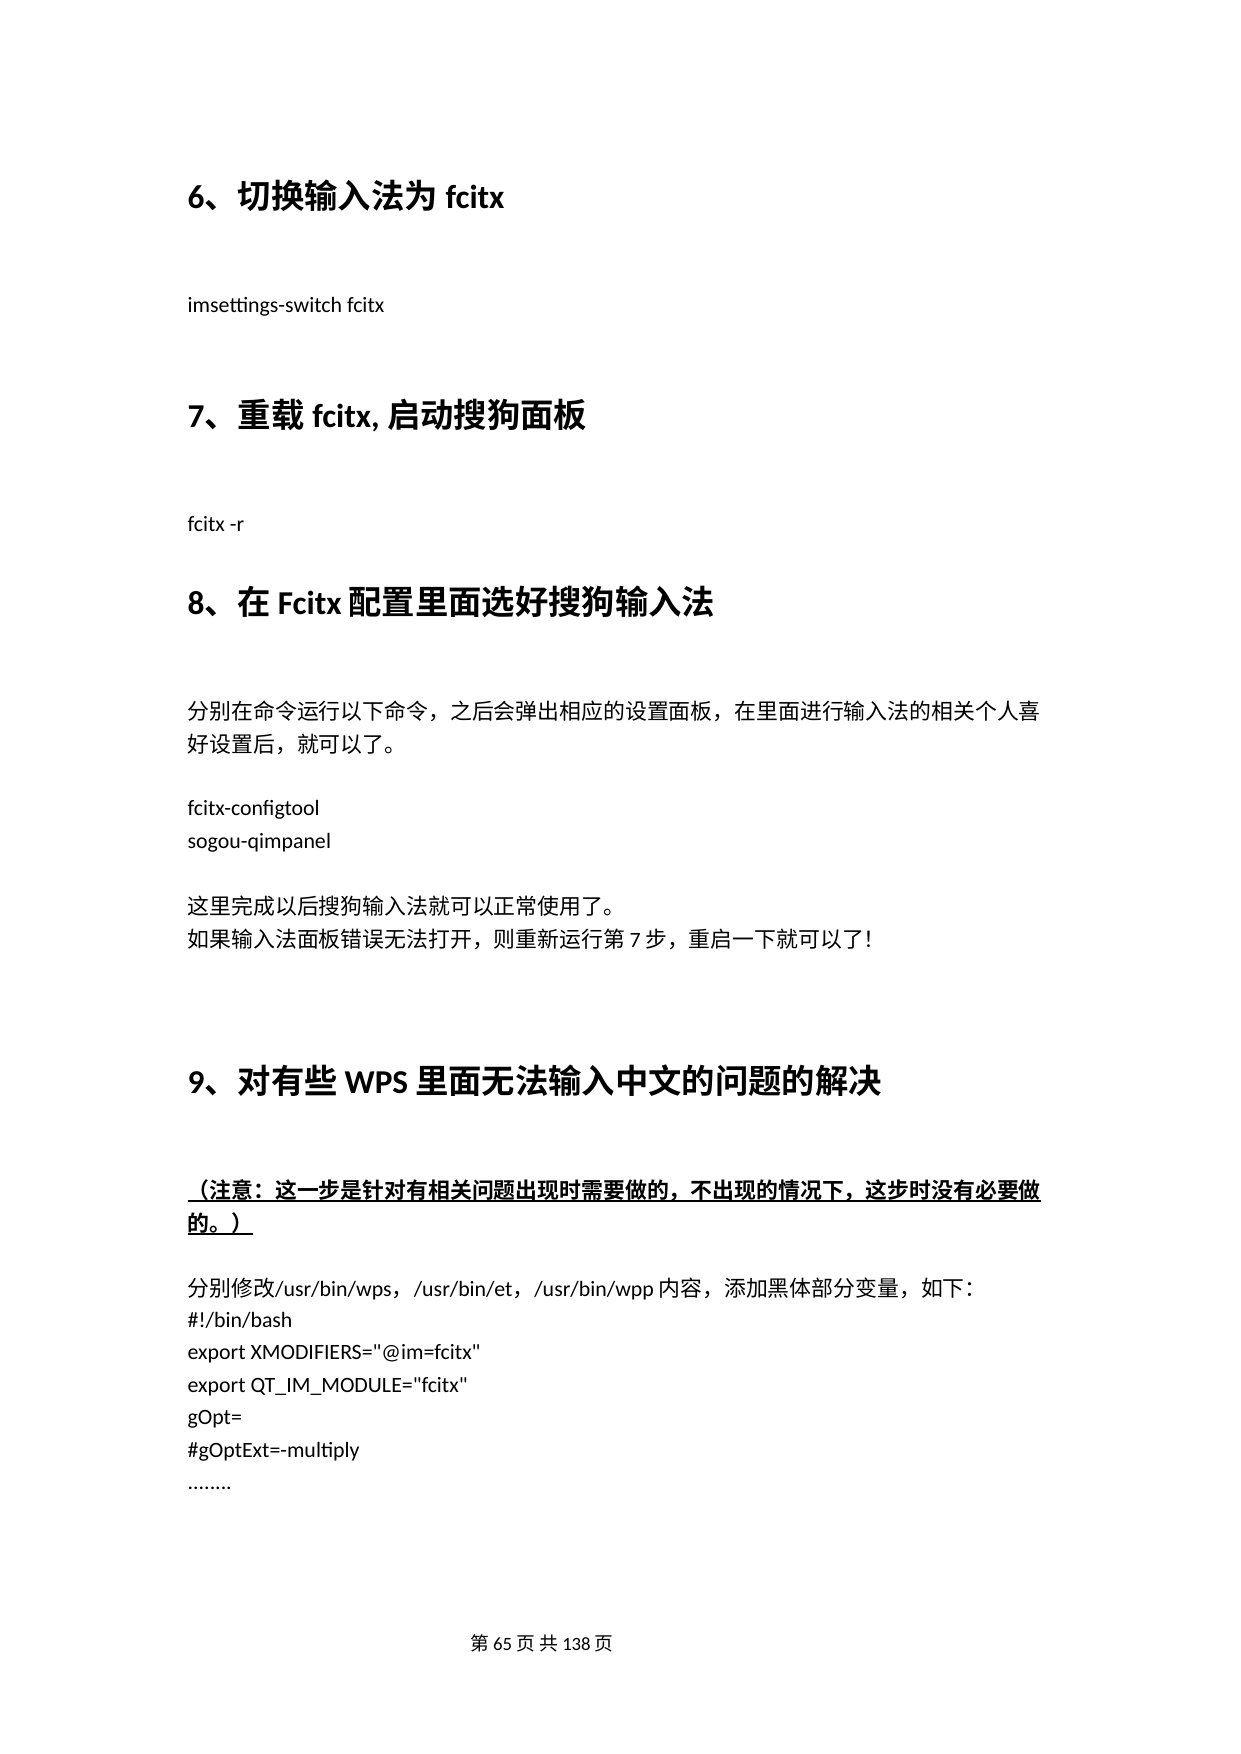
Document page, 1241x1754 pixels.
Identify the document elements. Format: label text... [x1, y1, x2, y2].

text ........ [187, 1465, 1053, 1498]
text 分别修改/usr/bin/wps，/usr/bin/et，/usr/bin/wpp内容，添加黑体部分变量，如下： [187, 1270, 1053, 1303]
text 如果输入法面板错误无法打开，则重新运行第7步，重启一下就可以了！ [187, 921, 1053, 954]
text 分别在命令运行以下命令，之后会弹出相应的设置面板，在里面进行输入法的相关个人喜好设置后，就可以了。 [187, 694, 1053, 759]
text export XMODIFIERS="@im=fcitx" [187, 1335, 1053, 1368]
text #!/bin/bash [187, 1303, 1053, 1335]
text 这里完成以后搜狗输入法就可以正常使用了。 [187, 889, 1053, 921]
subtitle 7、重载 fcitx, 启动搜狗面板 [187, 381, 1053, 446]
text （注意：这一步是针对有相关问题出现时需要做的，不出现的情况下，这步时没有必要做的。） [187, 1173, 1053, 1238]
text #gOptExt=-multiply [187, 1433, 1053, 1465]
text gOpt= [187, 1400, 1053, 1433]
subtitle 9、对有些WPS里面无法输入中文的问题的解决 [187, 1046, 1053, 1111]
text export QT_IM_MODULE="fcitx" [187, 1368, 1053, 1400]
text imsettings-switch fcitx [187, 289, 1053, 321]
text fcitx-configtool [187, 791, 1053, 824]
text fcitx -r [187, 508, 1053, 540]
text sogou-qimpanel [187, 824, 1053, 856]
subtitle 6、切换输入法为 fcitx [187, 162, 1053, 227]
subtitle 8、在Fcitx配置里面选好搜狗输入法 [187, 567, 1053, 632]
